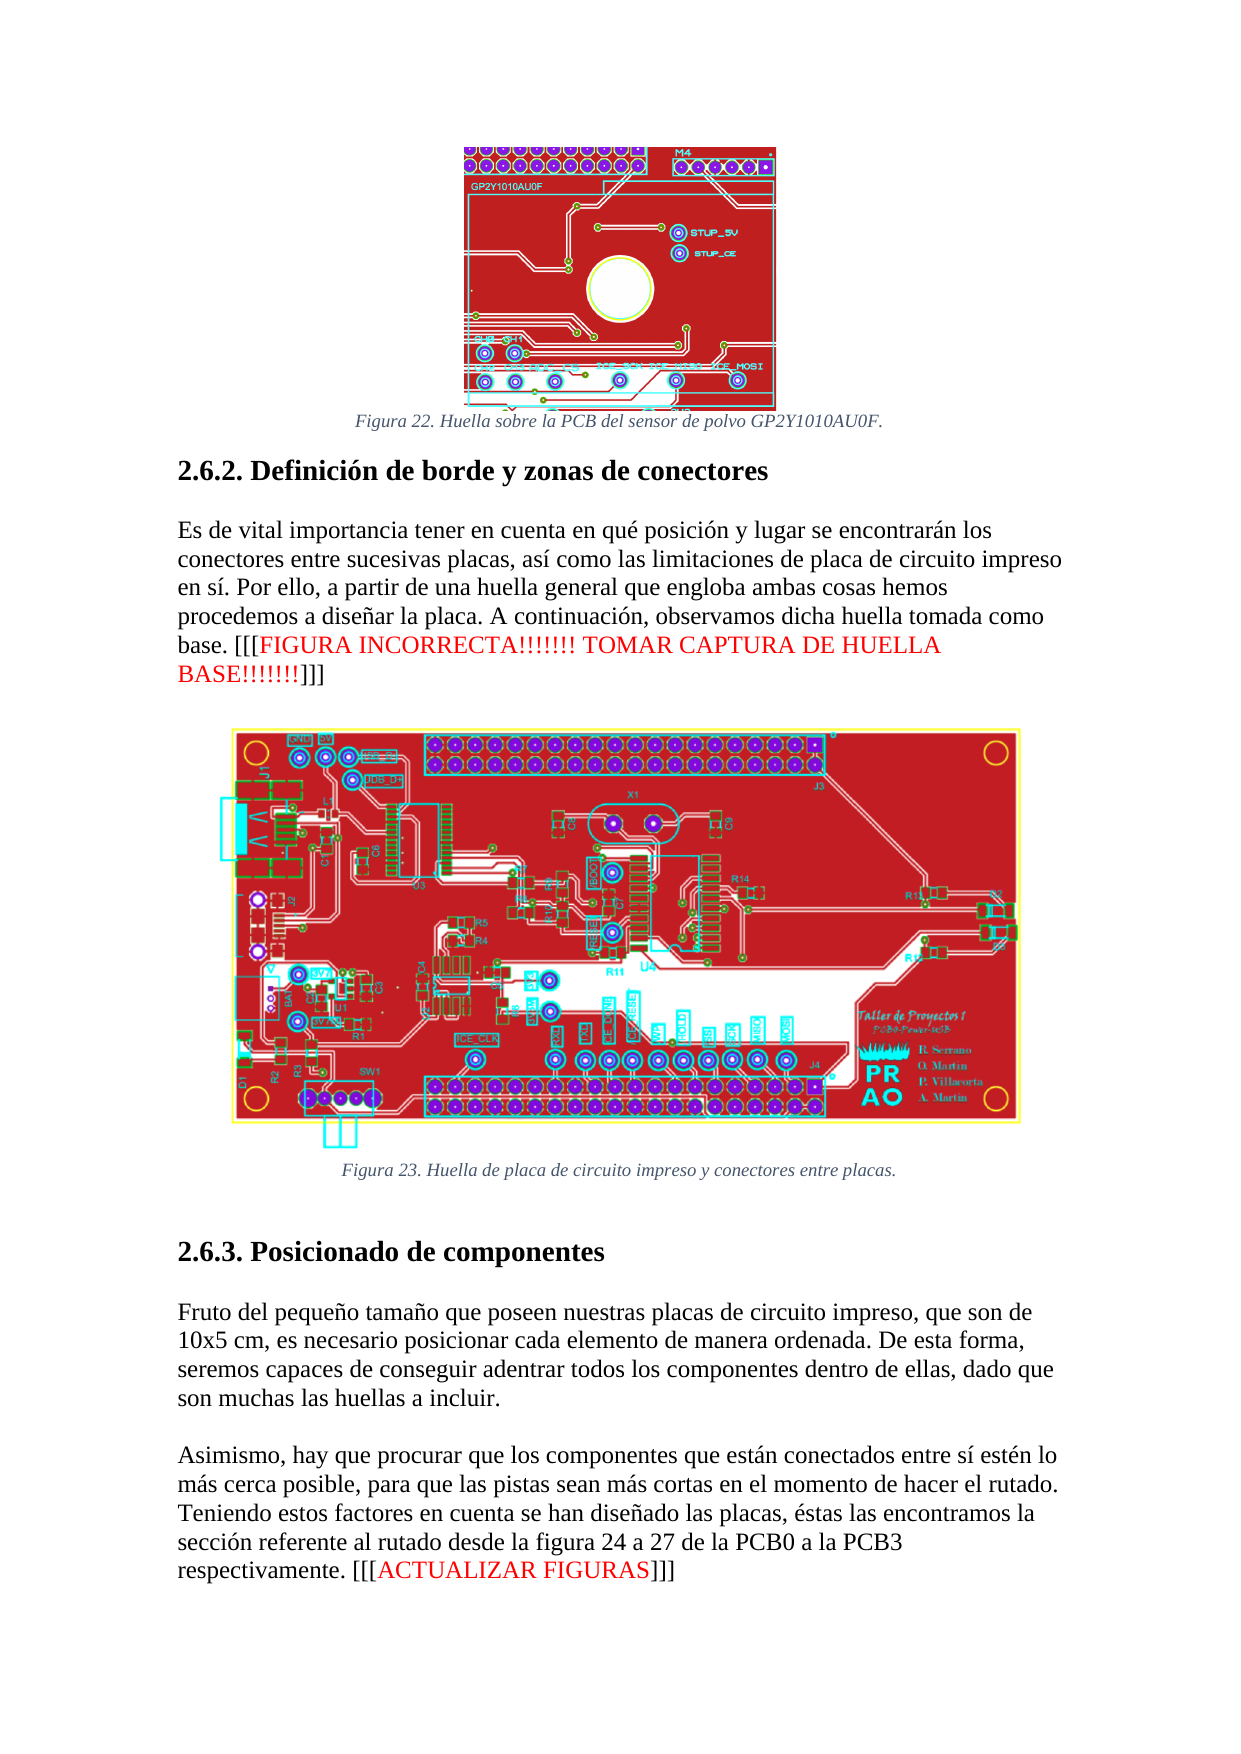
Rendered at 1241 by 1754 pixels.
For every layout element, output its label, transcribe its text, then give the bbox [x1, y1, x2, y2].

text Asimismo, hay que procurar que los componentes que están conectados entre sí estén lo más cerca posible, para que las pistas sean más cortas en el momento de hacer el rutado. Teniendo estos factores en cuenta se han diseñado las placas, éstas las encontramos la sección referente al rutado desde la figura 24 a 27 de la PCB0 a la PCB3 respectivamente. [[[ACTUALIZAR FIGURAS]]] [177, 1441, 1063, 1584]
subtitle 2.6.3. Posicionado de componentes [177, 1234, 1063, 1268]
subtitle 2.6.2. Definición de borde y zonas de conectores [177, 453, 1063, 486]
text Fruto del pequeño tamaño que poseen nuestras placas de circuito impreso, que son de 10x5 cm, es necesario posicionar cada elemento de manera ordenada. De esta forma, seremos capaces de conseguir adentrar todos los componentes dentro de ellas, dado que son muchas las huellas a incluir. [177, 1297, 1063, 1412]
text Es de vital importancia tener en cuenta en qué posición y lugar se encontrarán los conectores entre sucesivas placas, así como las limitaciones de placa de circuito impreso en sí. Por ello, a partir de una huella general que engloba ambas cosas hemos procedemos a diseñar la placa. A continuación, observamos dicha huella tomada como base. [[[FIGURA INCORRECTA!!!!!!! TOMAR CAPTURA DE HUELLA BASE!!!!!!!]]] [177, 515, 1063, 687]
picture [464, 147, 777, 411]
picture [212, 717, 1029, 1158]
